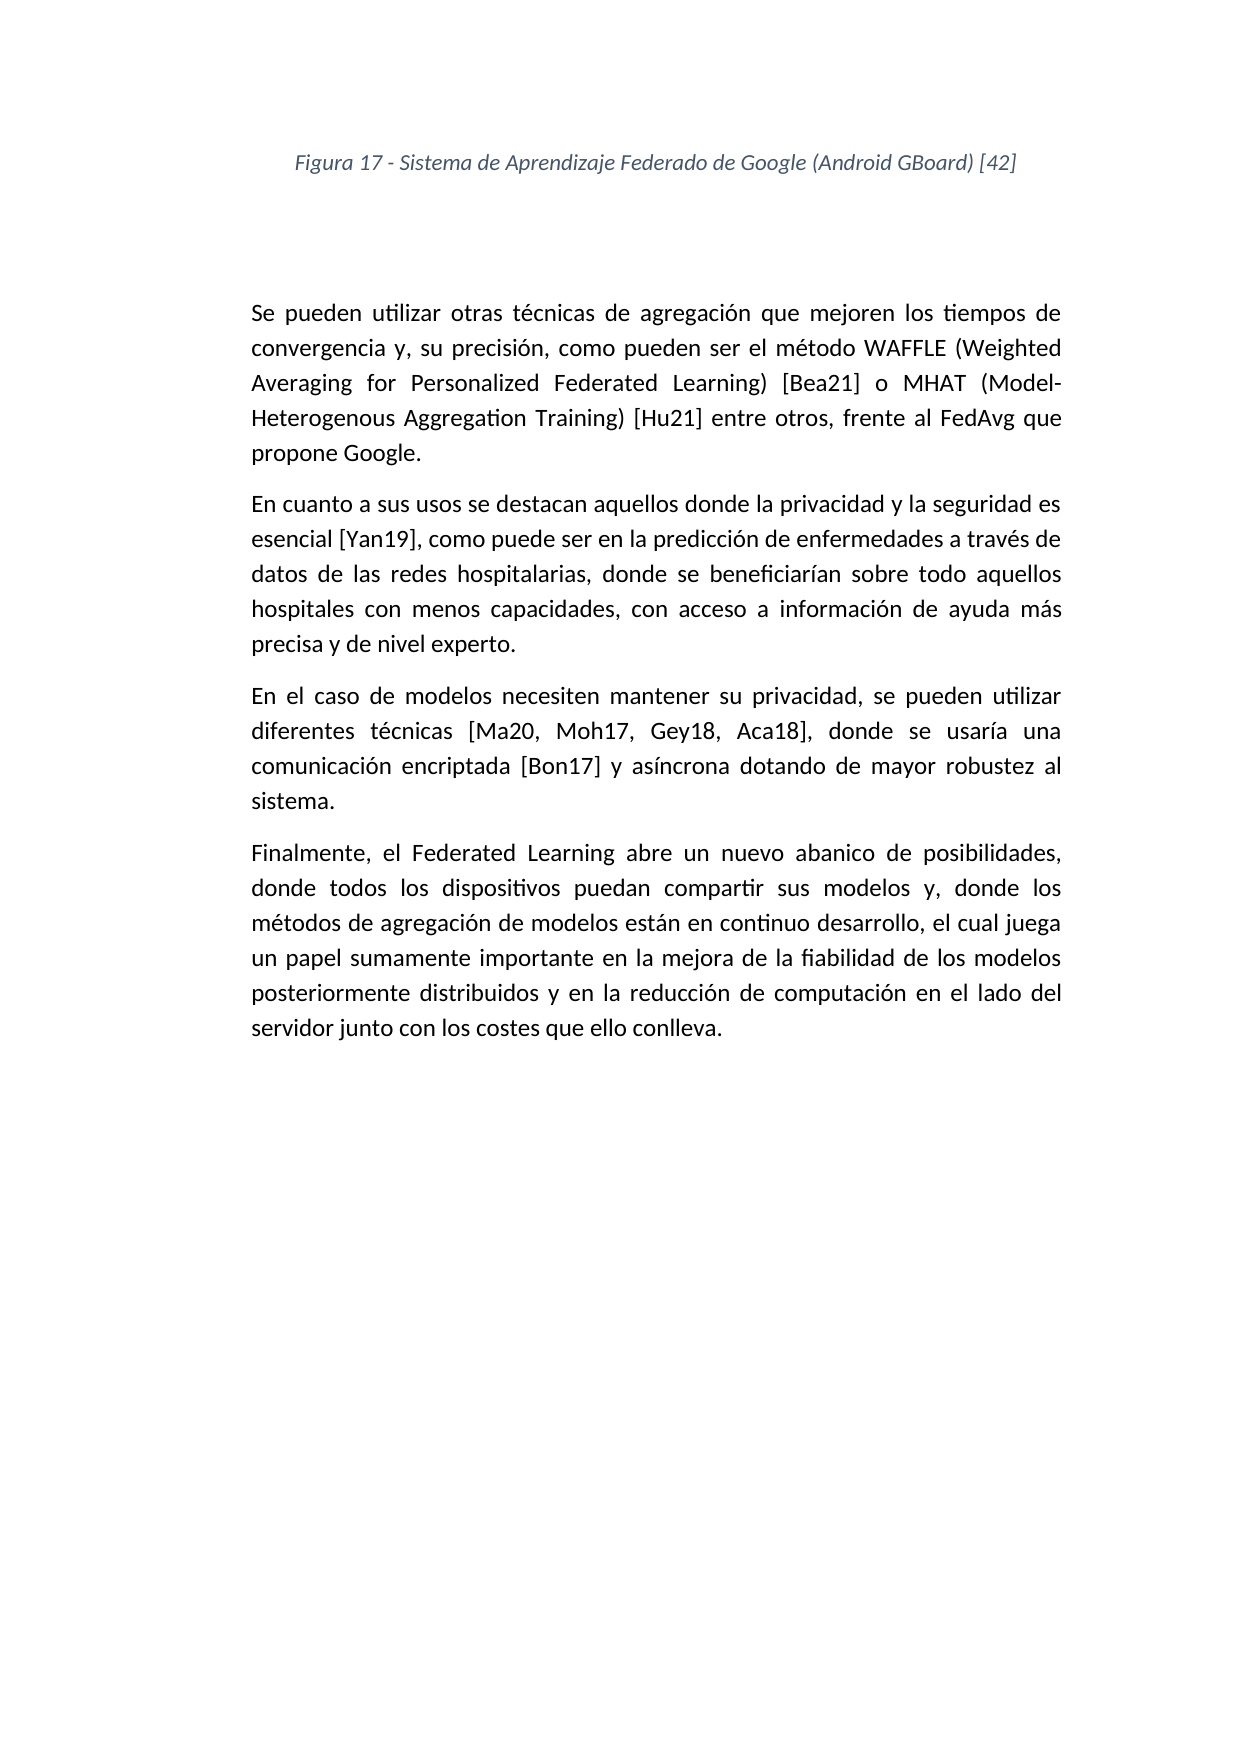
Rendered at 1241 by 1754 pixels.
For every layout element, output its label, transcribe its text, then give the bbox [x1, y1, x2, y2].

text En cuanto a sus usos se destacan aquellos donde la privacidad y la seguridad es esencial [Yan19], como puede ser en la predicción de enfermedades a través de datos de las redes hospitalarias, donde se beneficiarían sobre todo aquellos hospitales con menos capacidades, con acceso a información de ayuda más precisa y de nivel experto. [251, 489, 1063, 659]
text Figura 17 - Sistema de Aprendizaje Federado de Google (Android GBoard) [42] [251, 148, 1063, 176]
text Finalmente, el Federated Learning abre un nuevo abanico de posibilidades, donde todos los dispositivos puedan compartir sus modelos y, donde los métodos de agregación de modelos están en continuo desarrollo, el cual juega un papel sumamente importante en la mejora de la fiabilidad de los modelos posteriormente distribuidos y en la reducción de computación en el lado del servidor junto con los costes que ello conlleva. [251, 837, 1063, 1042]
text Se pueden utilizar otras técnicas de agregación que mejoren los tiempos de convergencia y, su precisión, como pueden ser el método WAFFLE (Weighted Averaging for Personalized Federated Learning) [Bea21] o MHAT (Model-Heterogenous Aggregation Training) [Hu21] entre otros, frente al FedAvg que propone Google. [251, 297, 1063, 467]
text En el caso de modelos necesiten mantener su privacidad, se pueden utilizar diferentes técnicas [Ma20, Moh17, Gey18, Aca18], donde se usaría una comunicación encriptada [Bon17] y asíncrona dotando de mayor robustez al sistema. [251, 680, 1063, 816]
